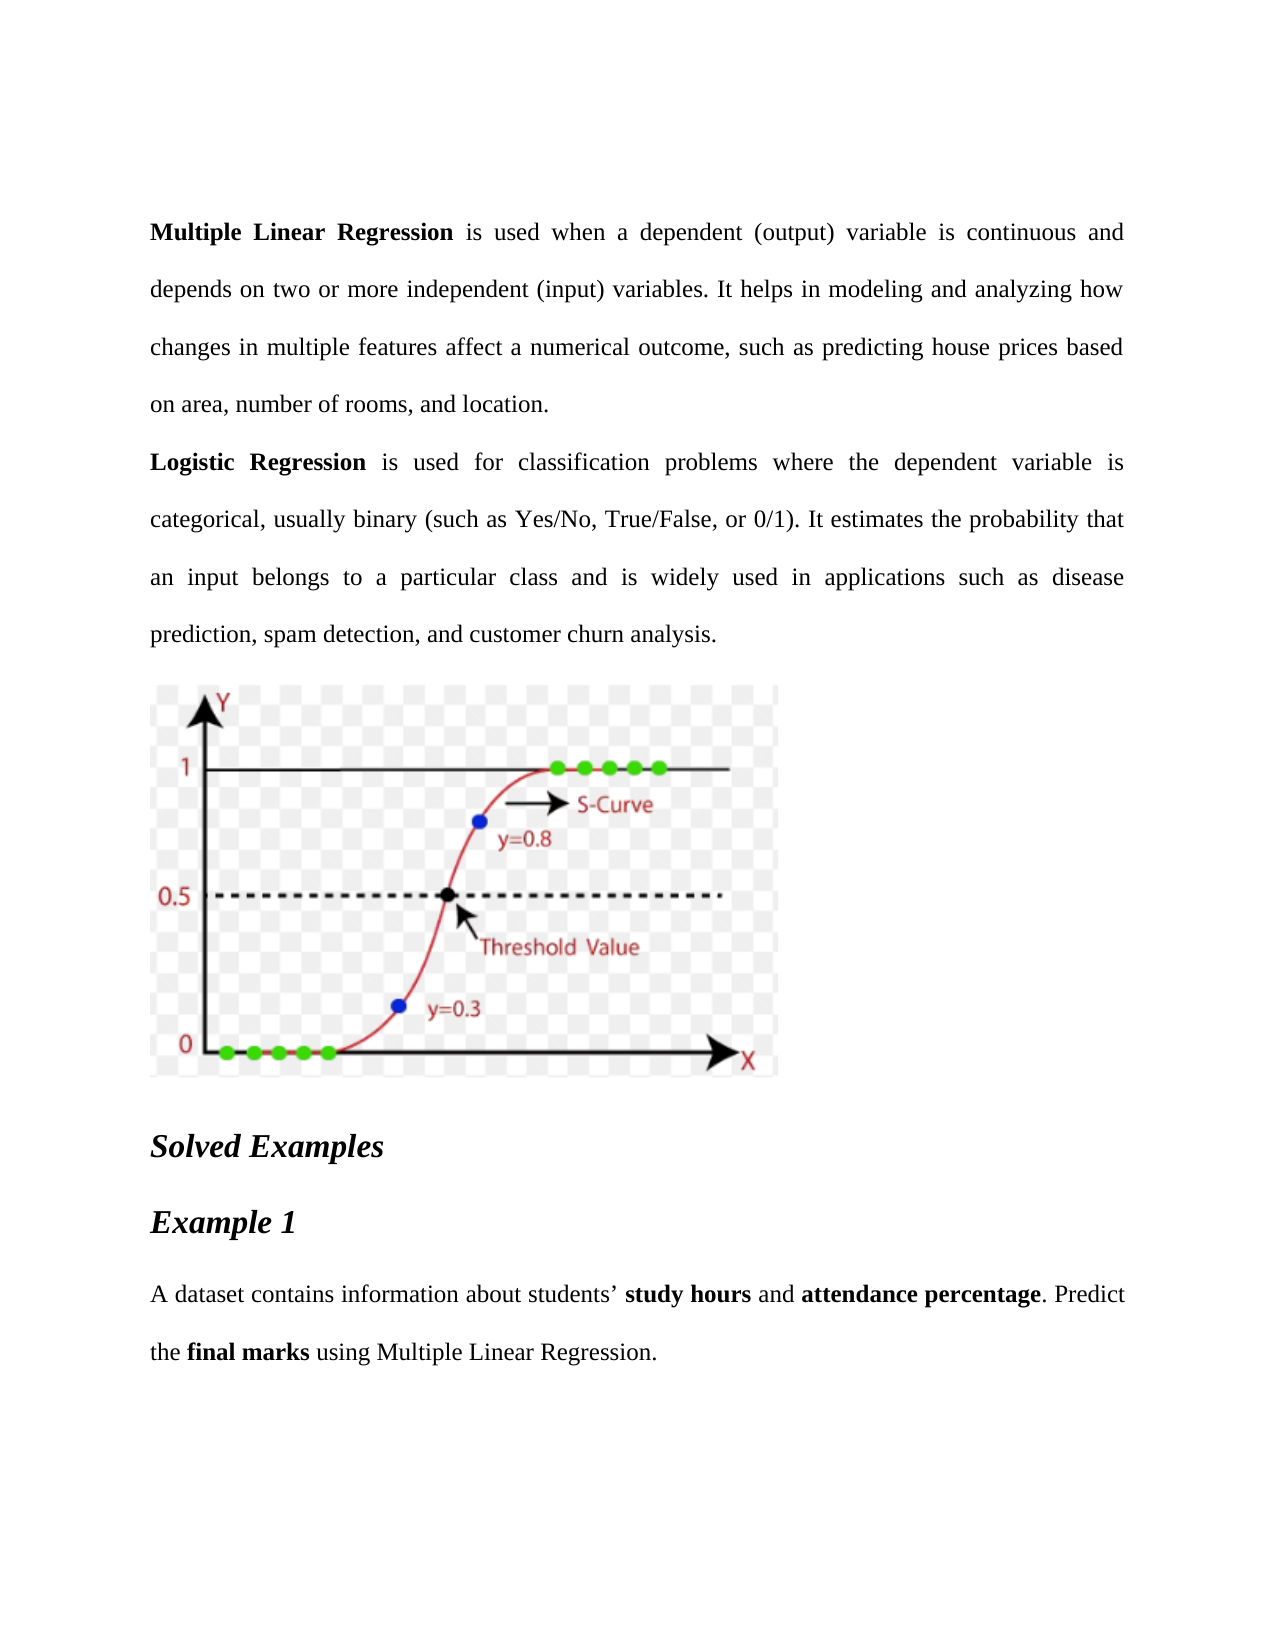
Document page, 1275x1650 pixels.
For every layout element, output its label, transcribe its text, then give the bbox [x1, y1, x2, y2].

text Multiple Linear Regression is used when a dependent (output) variable is continuous and depends on two or more independent (input) variables. It helps in modeling and analyzing how changes in multiple features affect a numerical outcome, such as predicting house prices based on area, number of rooms, and location. [150, 217, 1125, 418]
text A dataset contains information about students’ study hours and attendance percentage. Predict the final marks using Multiple Linear Regression. [150, 1279, 1125, 1366]
text Solved Examples [150, 1126, 1125, 1164]
picture [150, 677, 779, 1098]
text Logistic Regression is used for classification problems where the dependent variable is categorical, usually binary (such as Yes/No, True/False, or 0/1). It estimates the probability that an input belongs to a particular class and is widely used in applications such as disease prediction, spam detection, and customer churn analysis. [150, 447, 1125, 648]
text Example 1 [150, 1203, 1125, 1241]
